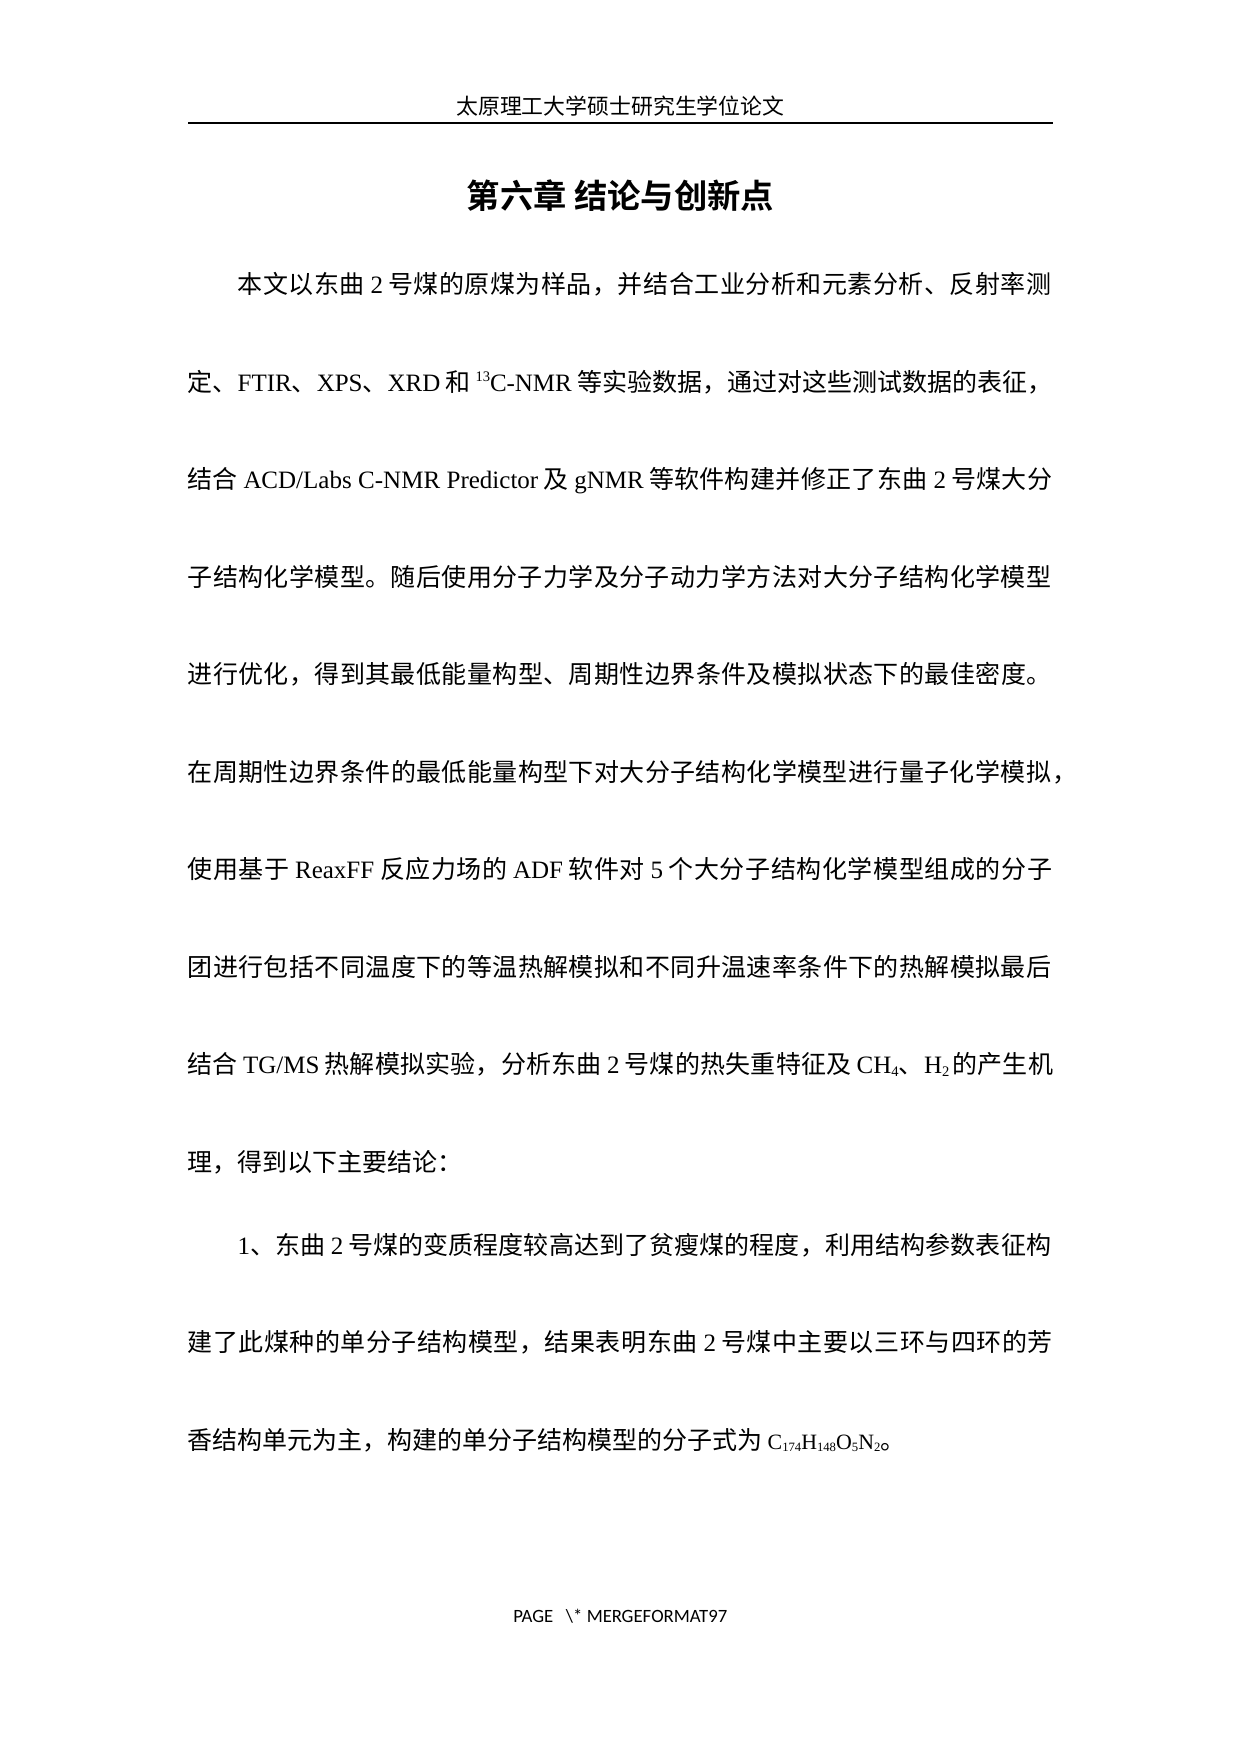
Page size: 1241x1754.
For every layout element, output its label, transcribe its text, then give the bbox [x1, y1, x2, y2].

text 1、东曲2号煤的变质程度较高达到了贫瘦煤的程度，利用结构参数表征构建了此煤种的单分子结构模型，结果表明东曲2号煤中主要以三环与四环的芳香结构单元为主，构建的单分子结构模型的分子式为C174H148O5N2。 [187, 1211, 1053, 1471]
text 本文以东曲2号煤的原煤为样品，并结合工业分析和元素分析、反射率测定、FTIR、XPS、XRD和13C-NMR等实验数据，通过对这些测试数据的表征，结合ACD/Labs C-NMR Predictor及gNMR等软件构建并修正了东曲2号煤大分子结构化学模型。随后使用分子力学及分子动力学方法对大分子结构化学模型进行优化，得到其最低能量构型、周期性边界条件及模拟状态下的最佳密度。在周期性边界条件的最低能量构型下对大分子结构化学模型进行量子化学模拟，使用基于ReaxFF反应力场的ADF软件对5个大分子结构化学模型组成的分子团进行包括不同温度下的等温热解模拟和不同升温速率条件下的热解模拟最后结合TG/MS热解模拟实验，分析东曲2号煤的热失重特征及CH4、H2的产生机理，得到以下主要结论： [187, 250, 1053, 1193]
text 第六章 结论与创新点 [187, 161, 1053, 226]
